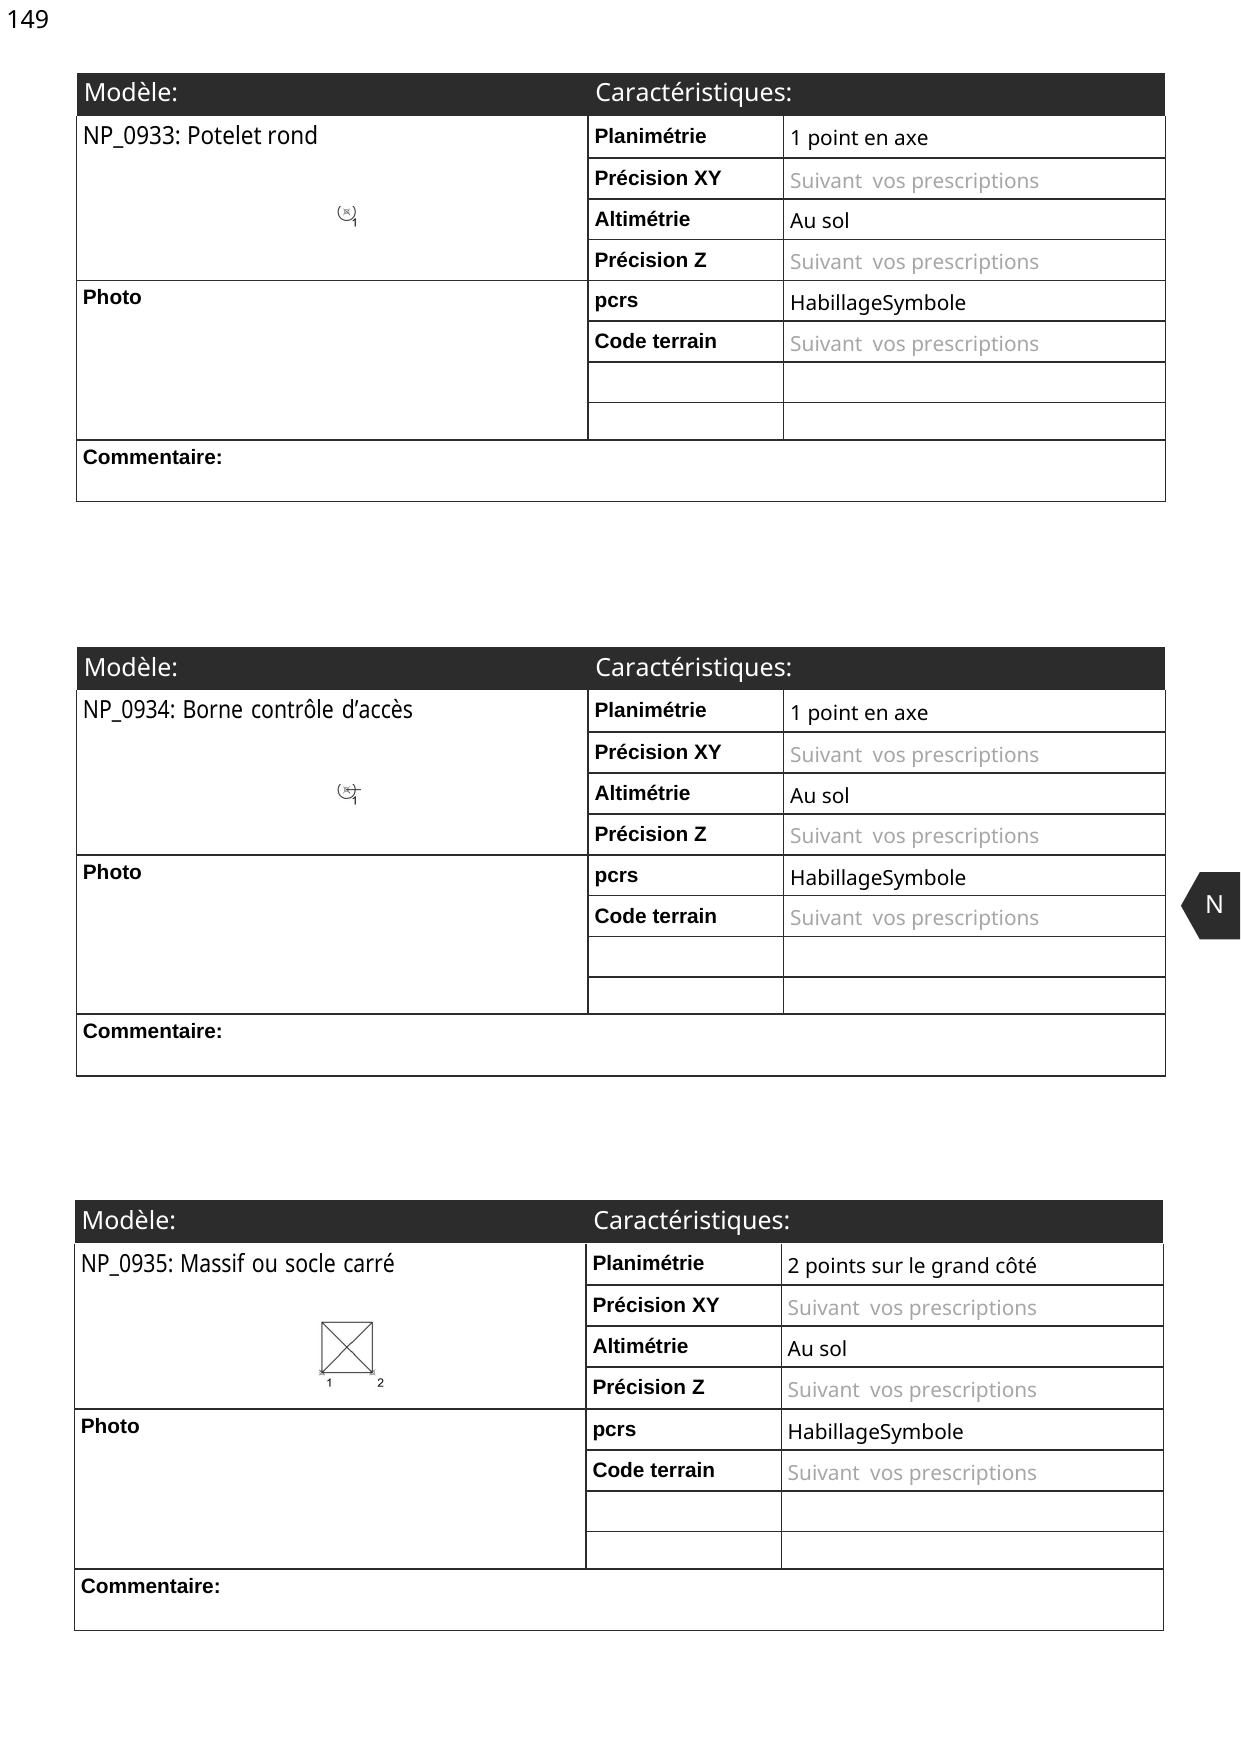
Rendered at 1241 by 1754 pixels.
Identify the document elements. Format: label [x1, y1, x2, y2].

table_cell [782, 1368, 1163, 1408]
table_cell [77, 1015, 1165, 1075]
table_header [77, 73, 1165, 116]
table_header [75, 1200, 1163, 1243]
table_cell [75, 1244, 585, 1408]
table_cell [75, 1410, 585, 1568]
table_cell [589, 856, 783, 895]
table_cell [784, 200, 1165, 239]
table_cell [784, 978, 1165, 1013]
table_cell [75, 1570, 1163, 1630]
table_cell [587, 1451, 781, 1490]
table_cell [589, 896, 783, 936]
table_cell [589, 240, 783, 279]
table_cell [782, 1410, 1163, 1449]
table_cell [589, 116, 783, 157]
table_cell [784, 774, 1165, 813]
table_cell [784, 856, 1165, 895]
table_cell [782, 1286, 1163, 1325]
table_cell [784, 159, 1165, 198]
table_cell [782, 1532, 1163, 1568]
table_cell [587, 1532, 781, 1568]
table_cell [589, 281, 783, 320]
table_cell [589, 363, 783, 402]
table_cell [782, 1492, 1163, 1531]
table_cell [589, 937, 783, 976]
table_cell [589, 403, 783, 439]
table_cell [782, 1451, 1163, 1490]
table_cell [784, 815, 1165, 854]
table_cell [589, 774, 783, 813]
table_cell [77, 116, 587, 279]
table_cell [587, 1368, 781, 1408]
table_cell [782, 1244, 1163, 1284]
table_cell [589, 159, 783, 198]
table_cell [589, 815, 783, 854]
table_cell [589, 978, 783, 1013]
picture [317, 1320, 386, 1389]
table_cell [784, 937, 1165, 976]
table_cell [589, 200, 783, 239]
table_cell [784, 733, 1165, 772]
picture [336, 206, 358, 229]
picture [336, 784, 362, 807]
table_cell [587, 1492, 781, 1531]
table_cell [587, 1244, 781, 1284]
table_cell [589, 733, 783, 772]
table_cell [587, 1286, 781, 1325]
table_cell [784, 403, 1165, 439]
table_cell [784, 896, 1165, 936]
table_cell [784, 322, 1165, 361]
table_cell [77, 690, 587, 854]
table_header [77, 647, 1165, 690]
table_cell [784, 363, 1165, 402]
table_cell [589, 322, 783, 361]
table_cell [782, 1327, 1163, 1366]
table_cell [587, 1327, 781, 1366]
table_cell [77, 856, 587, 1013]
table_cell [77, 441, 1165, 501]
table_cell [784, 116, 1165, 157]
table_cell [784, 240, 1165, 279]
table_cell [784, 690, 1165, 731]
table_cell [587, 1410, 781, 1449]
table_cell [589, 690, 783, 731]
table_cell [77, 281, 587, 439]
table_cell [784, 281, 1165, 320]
